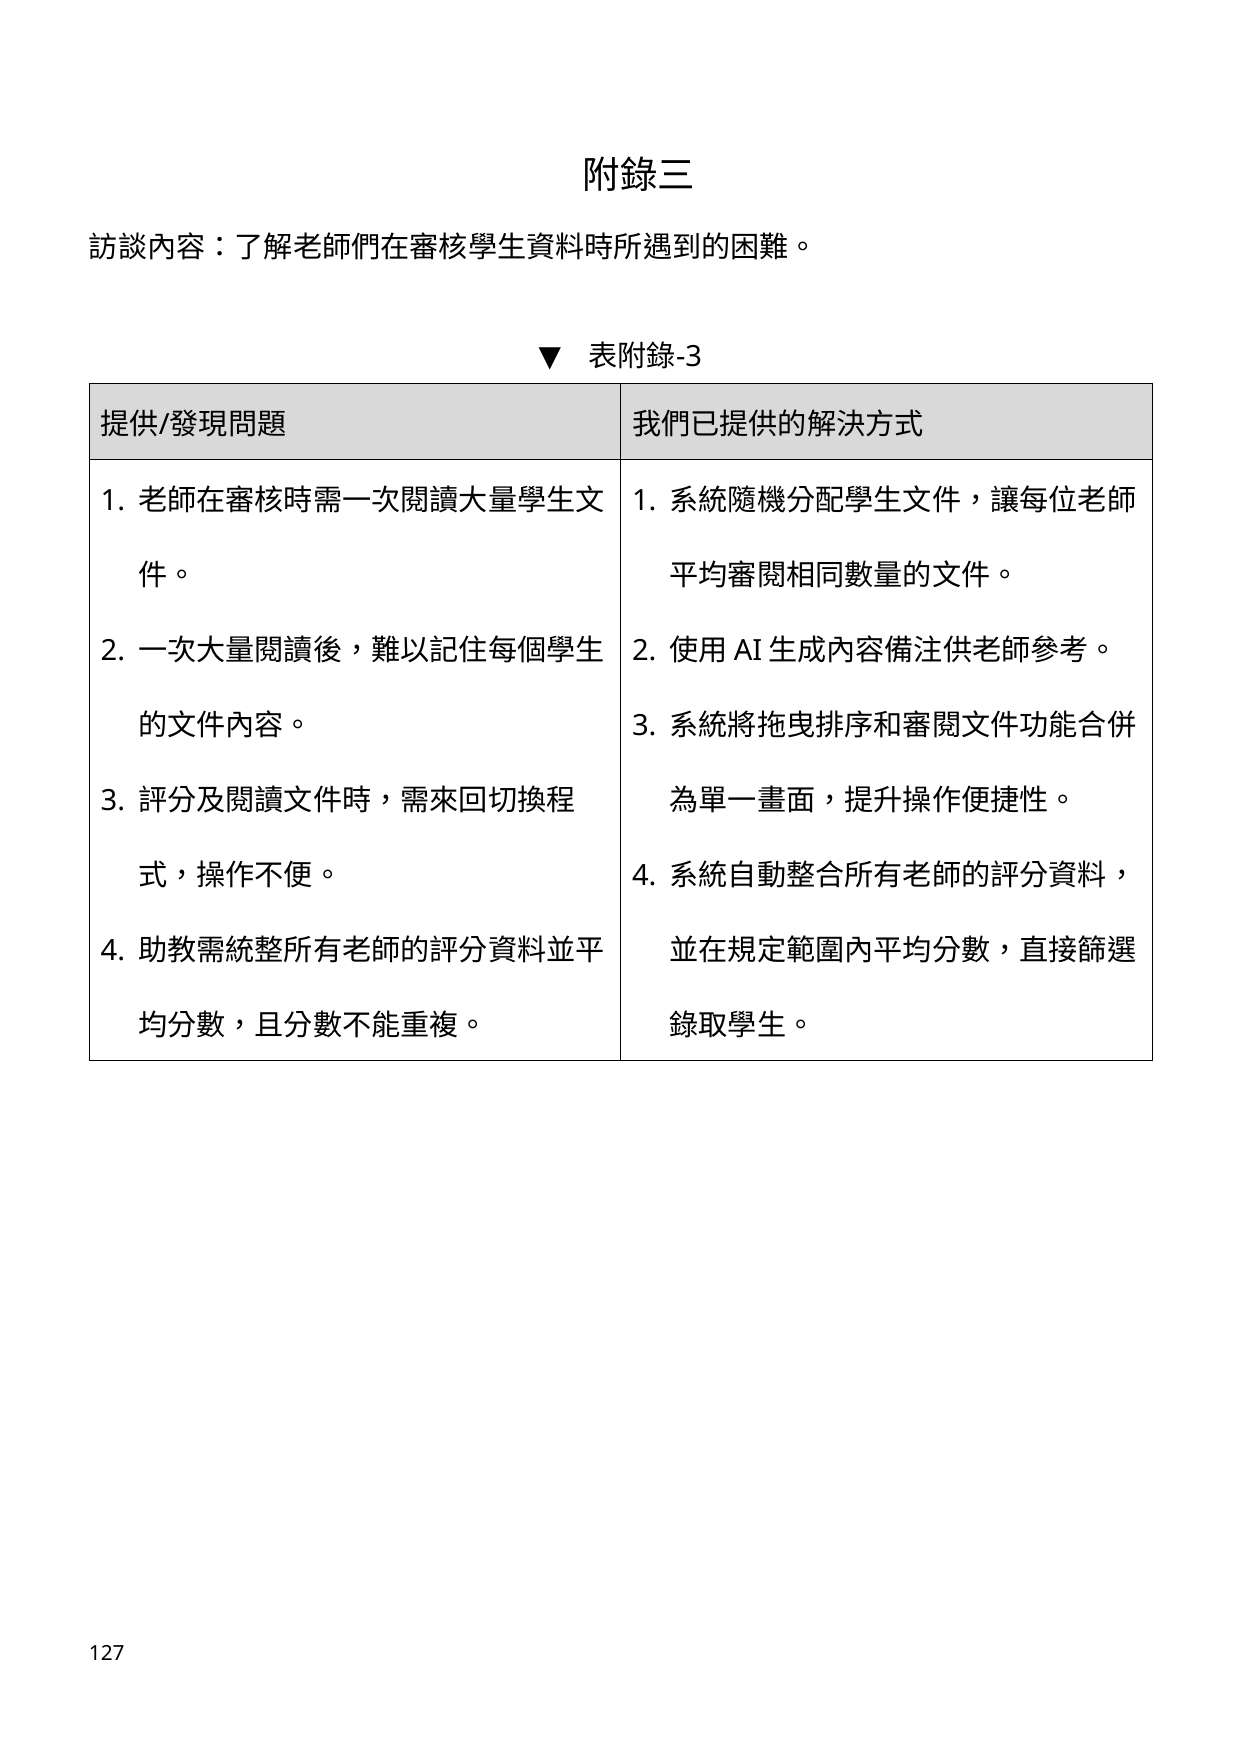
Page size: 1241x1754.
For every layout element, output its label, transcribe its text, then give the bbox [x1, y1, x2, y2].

text 附錄三 [126, 144, 1152, 199]
text 訪談內容：了解老師們在審核學生資料時所遇到的困難。 [89, 207, 1152, 282]
table_header 提供/發現問題 [90, 384, 620, 459]
table_cell 老師在審核時需一次閱讀大量學生文件。 一次大量閱讀後，難以記住每個學生的文件內容。 評分及閱讀文件時，需來回切換程式，操作不便。 助教需統整所有老師的評分資料並平均分數，且分數不能重複。 [90, 460, 620, 1060]
table_header 我們已提供的解決方式 [621, 384, 1152, 459]
table_cell 系統隨機分配學生文件，讓每位老師平均審閱相同數量的文件。 使用AI生成內容備注供老師參考。 系統將拖曳排序和審閱文件功能合併為單一畫面，提升操作便捷性。 系統自動整合所有老師的評分資料，並在規定範圍內平均分數，直接篩選錄取學生。 [621, 460, 1152, 1060]
list 表附錄-3 [89, 332, 1152, 374]
